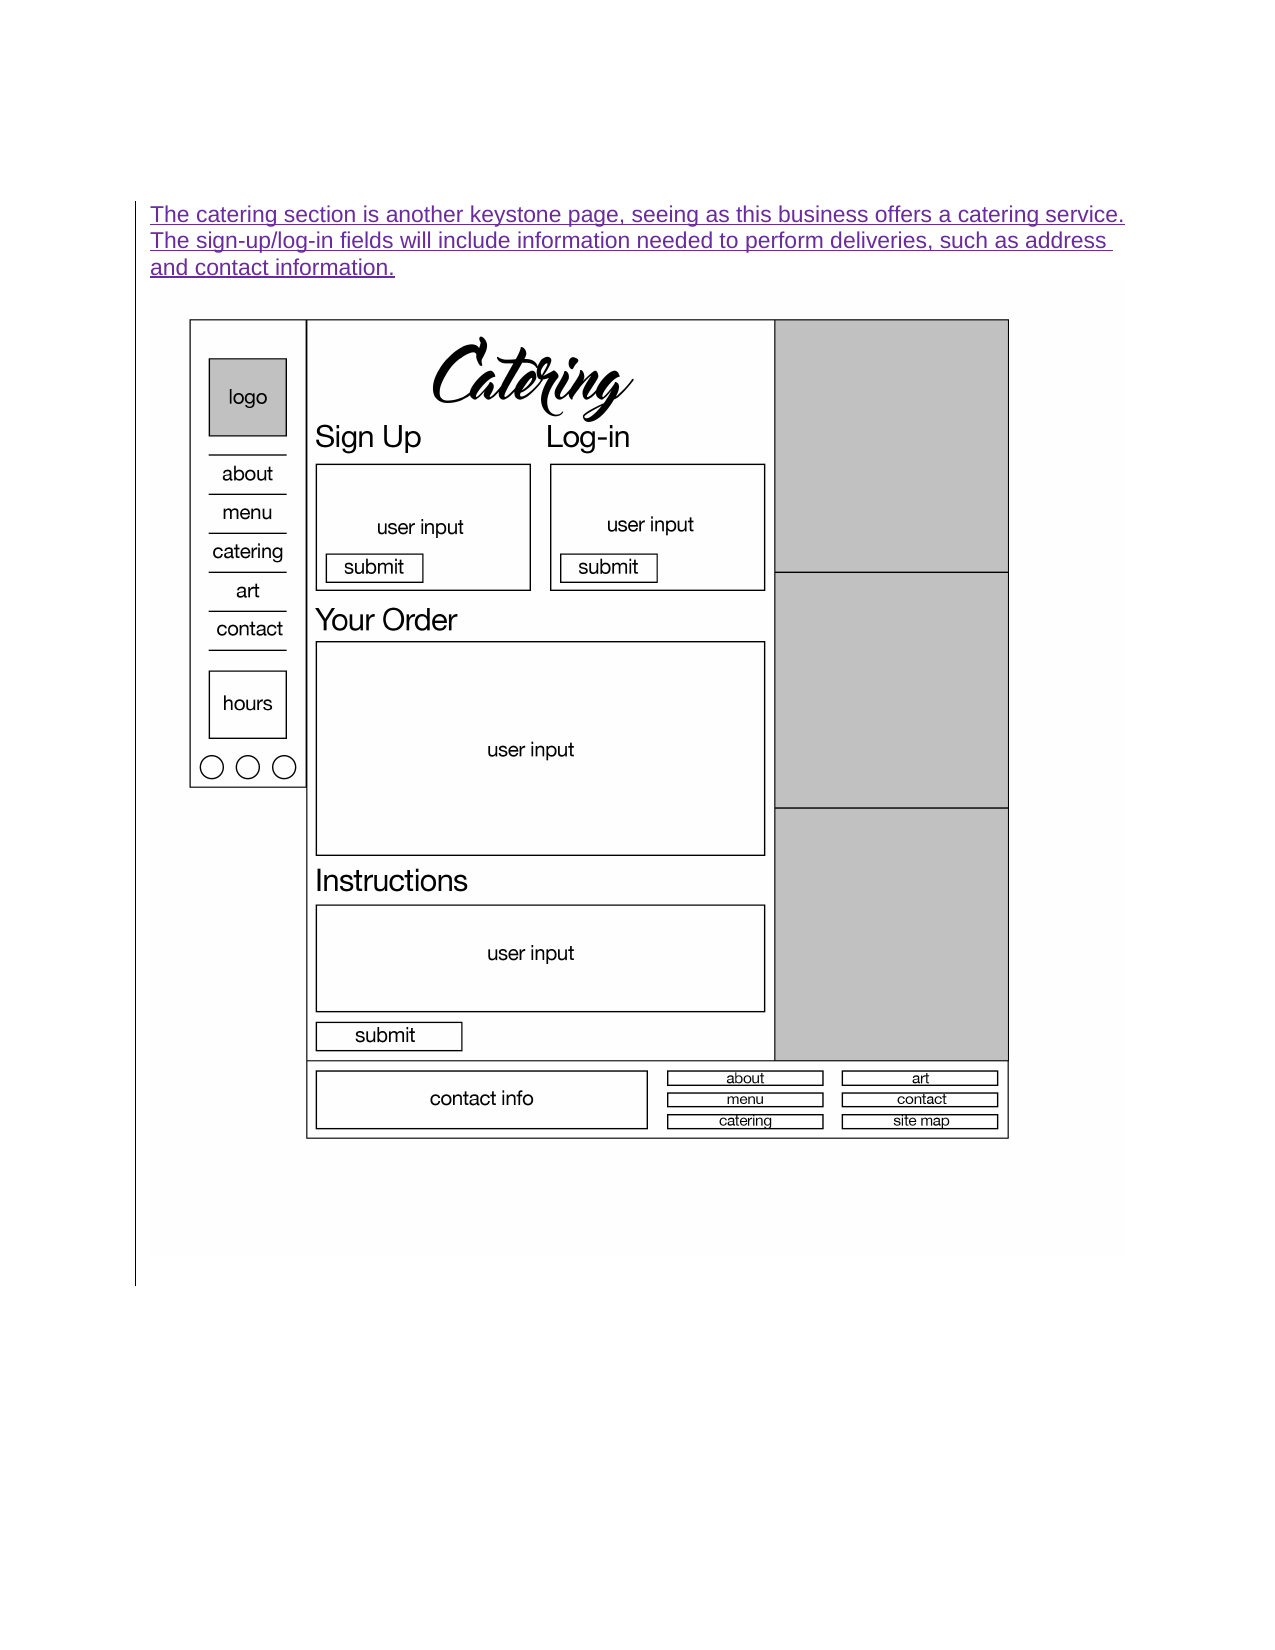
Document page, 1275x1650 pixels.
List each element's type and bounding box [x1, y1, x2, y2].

picture [150, 280, 1125, 1256]
